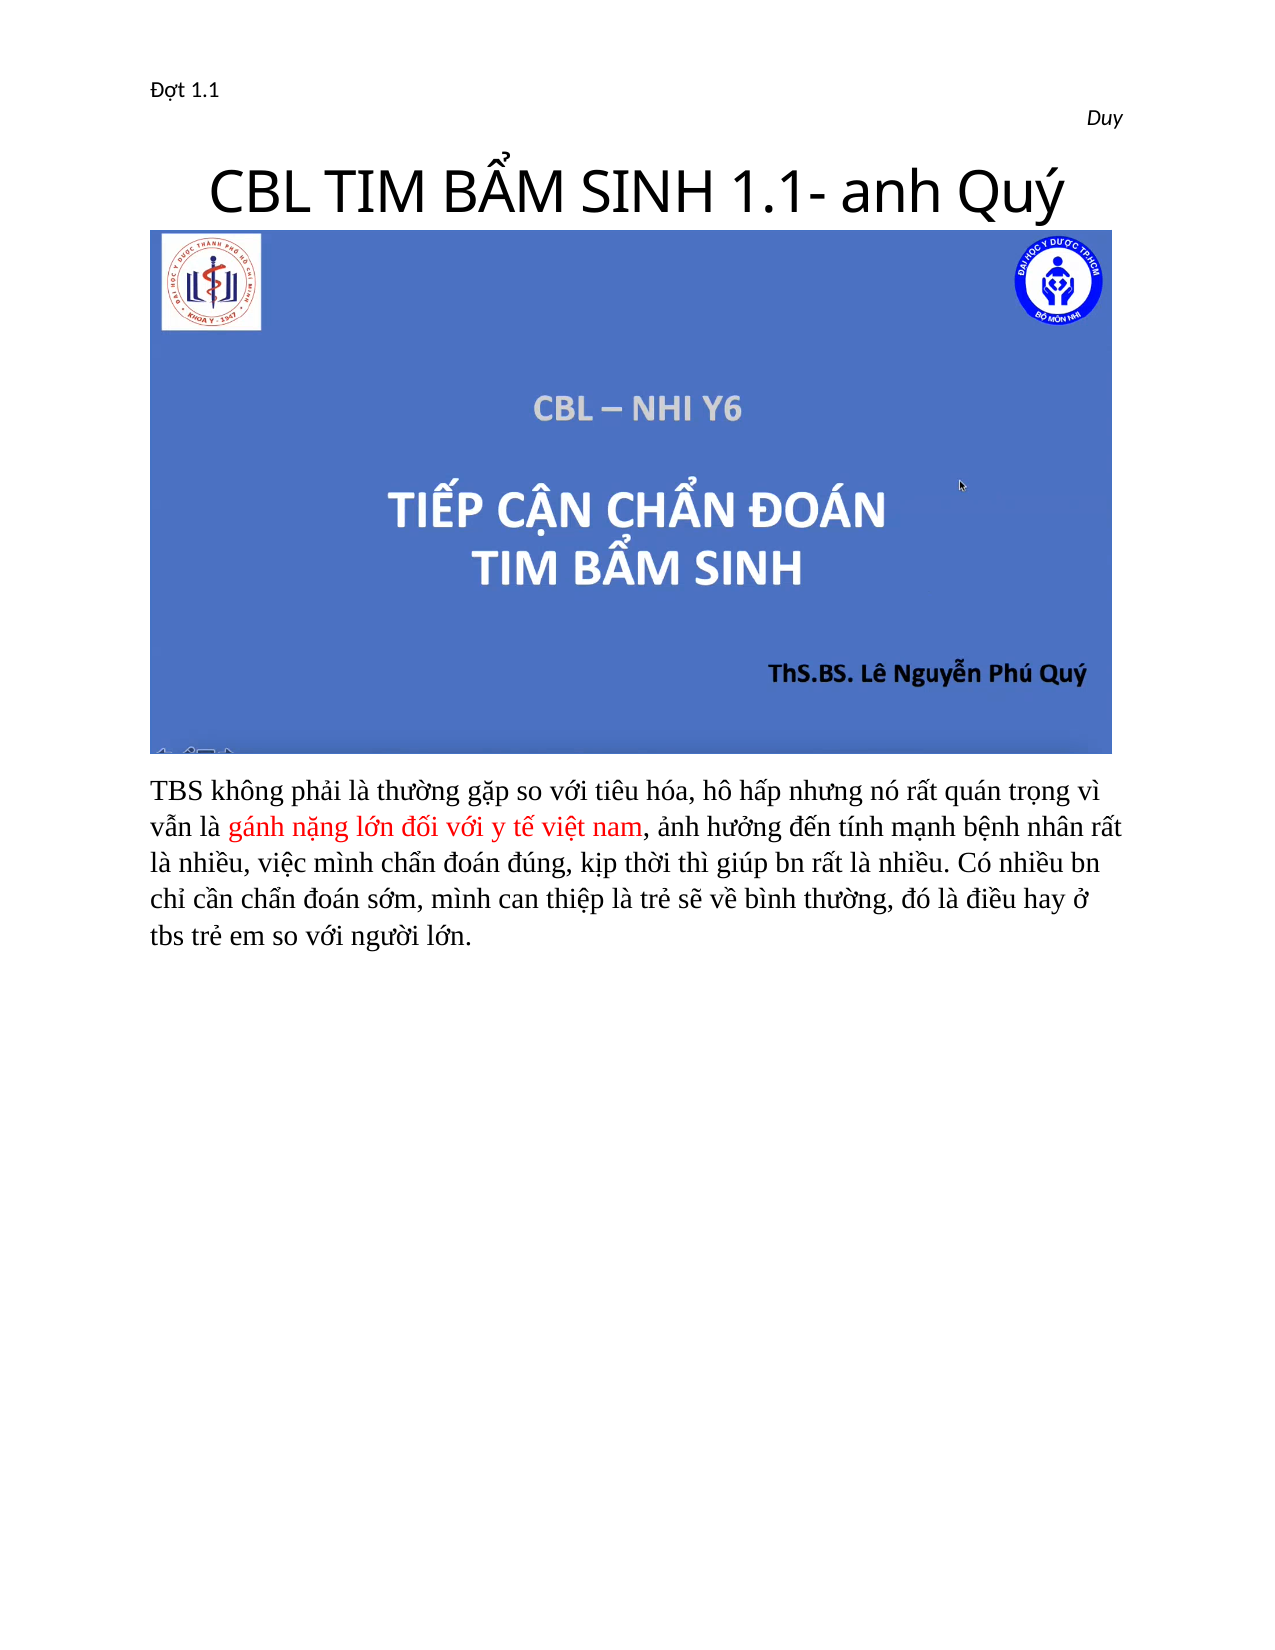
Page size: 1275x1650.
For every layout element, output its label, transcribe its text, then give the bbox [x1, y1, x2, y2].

title CBL TIM BẨM SINH 1.1- anh Quý [150, 150, 1125, 229]
text TBS không phải là thường gặp so với tiêu hóa, hô hấp nhưng nó rất quán trọng vì vẫn là gánh nặng lớn đối với y tế việt nam, ảnh hưởng đến tính mạnh bệnh nhân rất là nhiều, việc mình chẩn đoán đúng, kịp thời thì giúp bn rất là nhiều. Có nhiều bn chỉ cần chẩn đoán sớm, mình can thiệp là trẻ sẽ về bình thường, đó là điều hay ở tbs trẻ em so với người lớn. [150, 773, 1125, 951]
picture [152, 231, 1111, 753]
